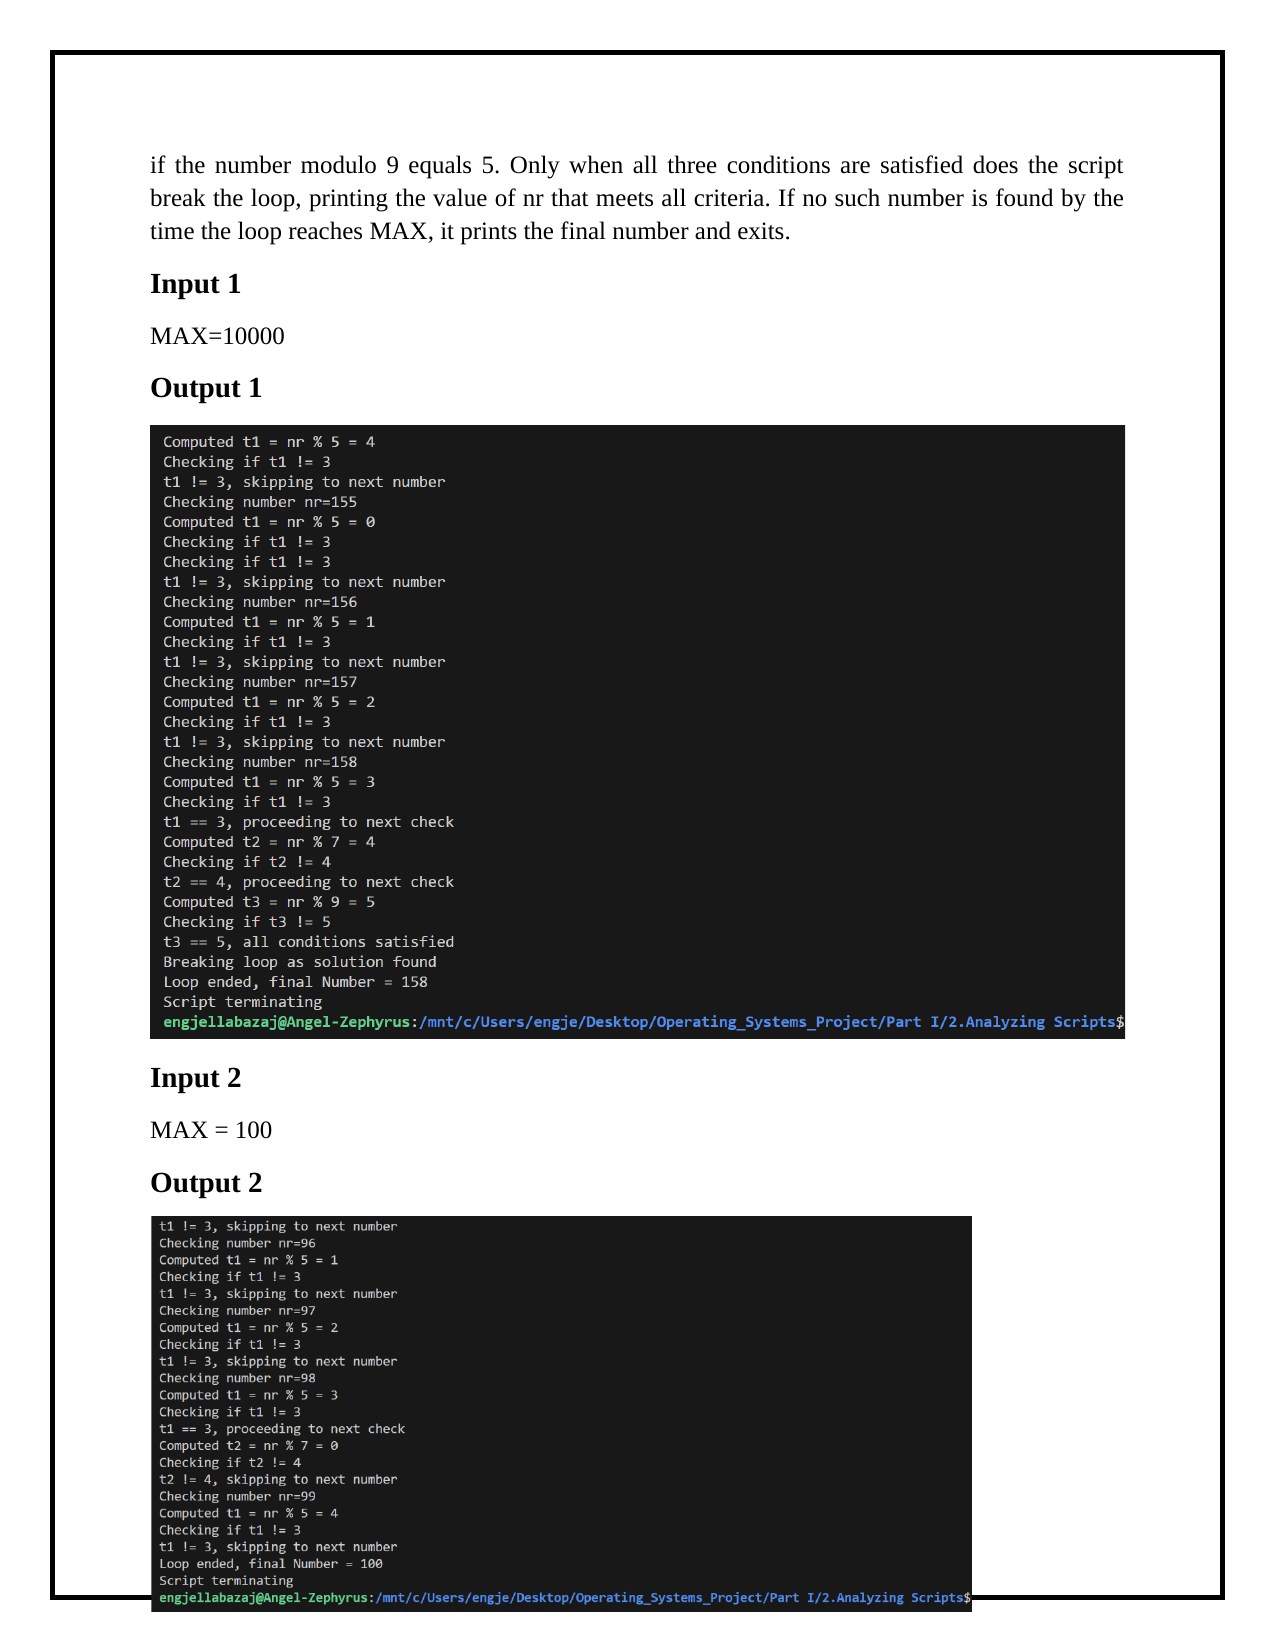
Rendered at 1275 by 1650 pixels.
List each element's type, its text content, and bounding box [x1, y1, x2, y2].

picture [150, 425, 1125, 1039]
text Output 1 [150, 371, 1125, 404]
text MAX = 100 [150, 1115, 1125, 1144]
text MAX=10000 [150, 321, 1125, 350]
text Input 1 [150, 266, 1125, 299]
text Output 2 [150, 1165, 1125, 1199]
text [150, 150, 1125, 245]
text Input 2 [150, 1060, 1125, 1094]
